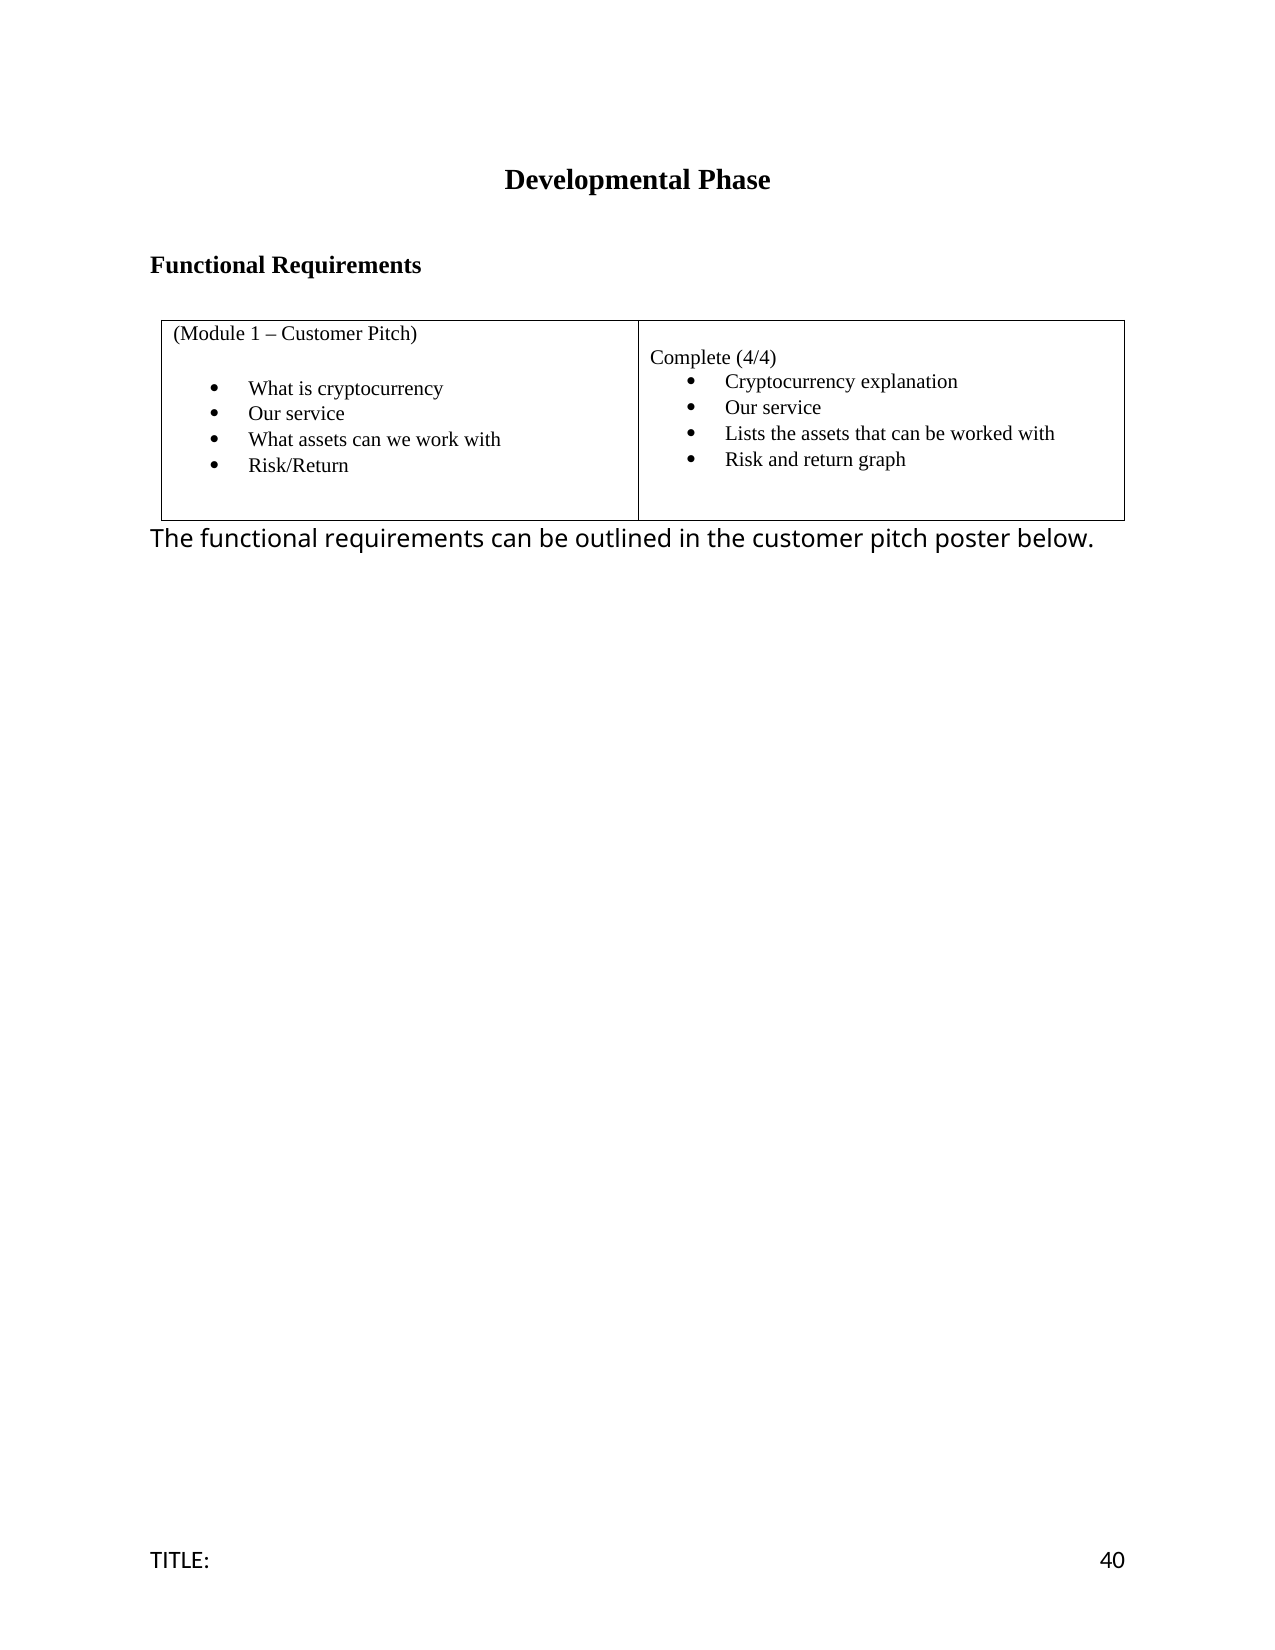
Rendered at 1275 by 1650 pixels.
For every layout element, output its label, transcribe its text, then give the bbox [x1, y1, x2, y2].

table_header (Module 1 – Customer Pitch) What is cryptocurrency Our service What assets can we work with Risk/Return [162, 321, 638, 520]
text The functional requirements can be outlined in the customer pitch poster below. [150, 521, 1125, 555]
table_header Complete (4/4) Cryptocurrency explanation Our service Lists the assets that can be worked with Risk and return graph [639, 321, 1124, 520]
subtitle Developmental Phase [150, 162, 1125, 196]
text Functional Requirements [150, 250, 1125, 278]
